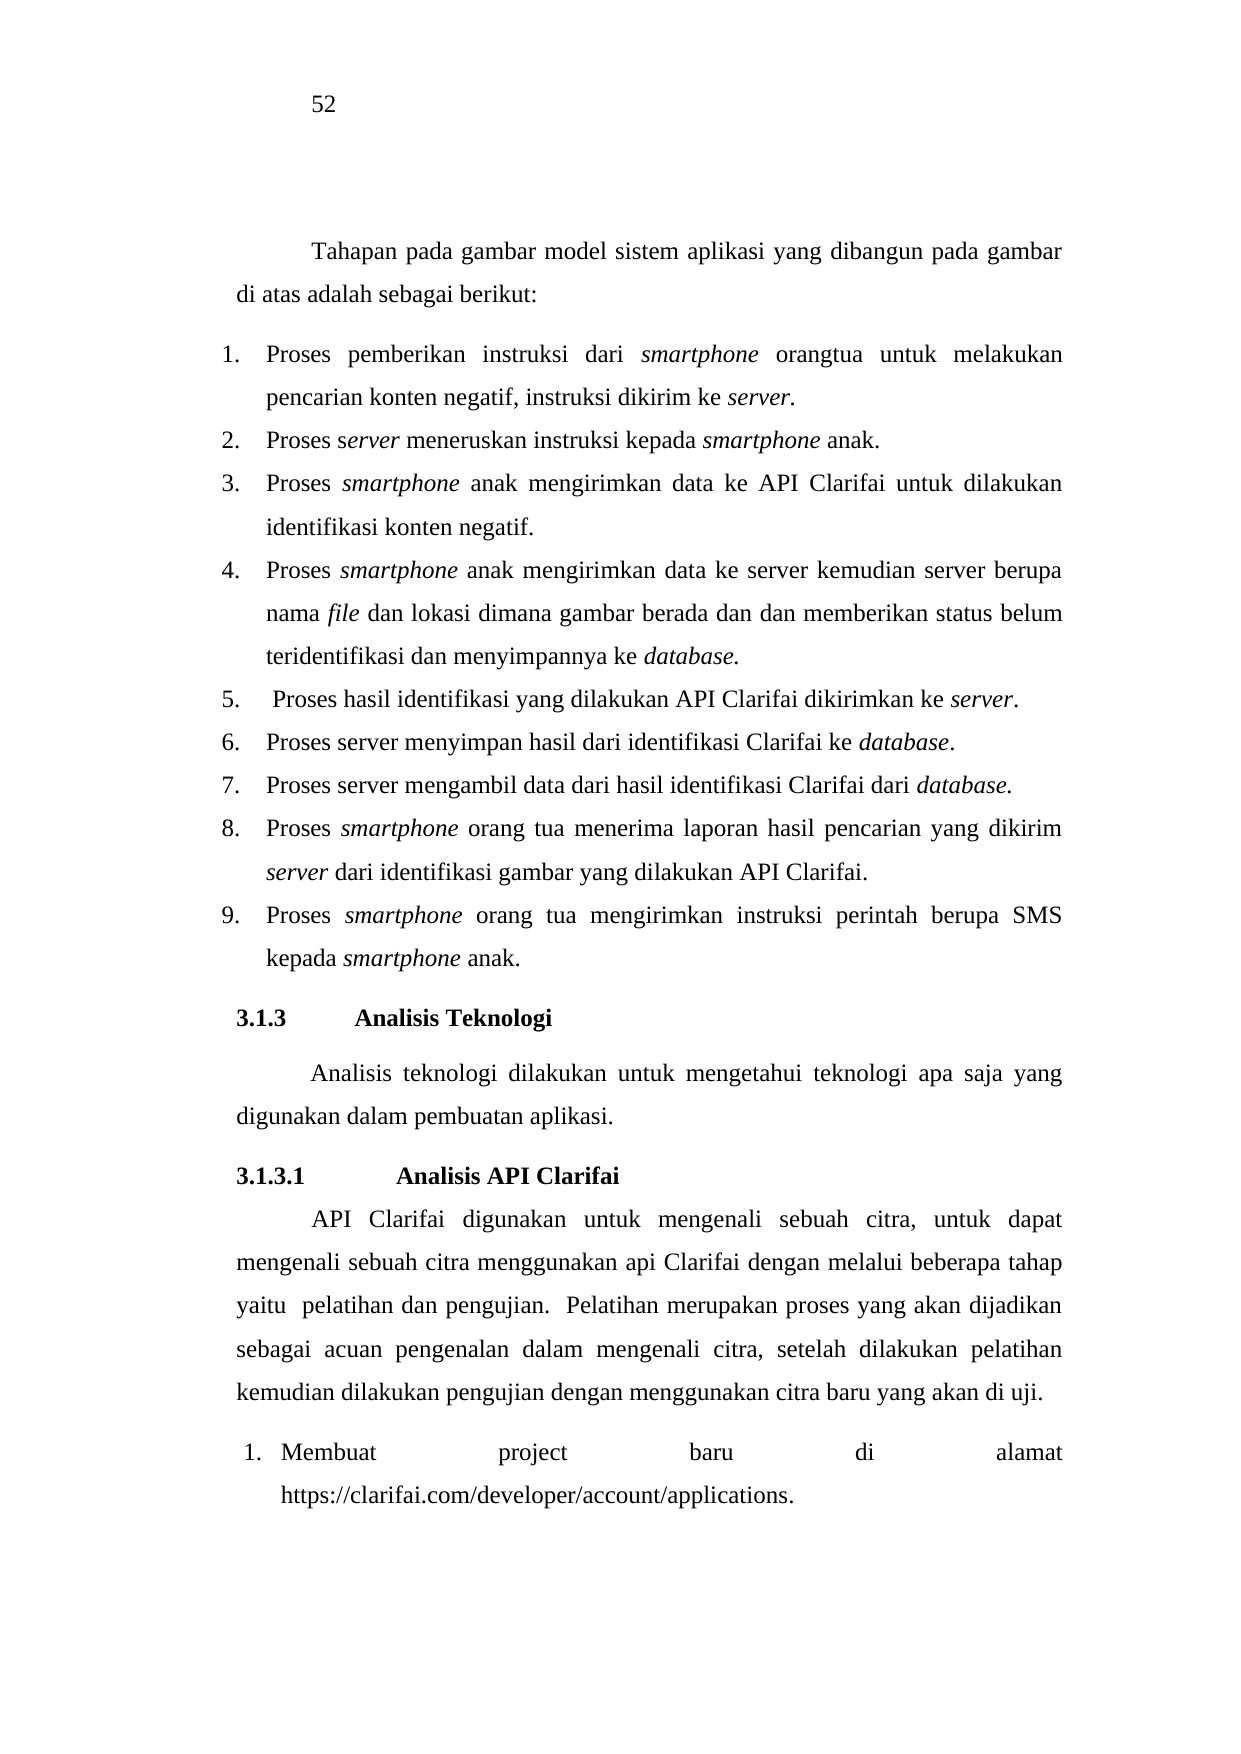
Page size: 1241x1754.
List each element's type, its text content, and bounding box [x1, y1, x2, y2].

list Proses hasil identifikasi yang dilakukan API Clarifai dikirimkan ke server. [221, 684, 1063, 713]
text Tahapan pada gambar model sistem aplikasi yang dibangun pada gambar di atas adalah sebagai berikut: [236, 236, 1063, 308]
list Proses smartphone anak mengirimkan data ke API Clarifai untuk dilakukan identifikasi konten negatif. [221, 468, 1063, 540]
list Proses server mengambil data dari hasil identifikasi Clarifai dari database. [221, 770, 1063, 799]
subtitle Analisis API Clarifai [236, 1161, 1063, 1190]
list Proses pemberikan instruksi dari smartphone orangtua untuk melakukan pencarian konten negatif, instruksi dikirim ke server. [221, 339, 1063, 411]
subtitle Analisis Teknologi [236, 1003, 1063, 1031]
list Proses smartphone orang tua mengirimkan instruksi perintah berupa SMS kepada smartphone anak. [221, 900, 1063, 972]
list Membuat project baru di alamat https://clarifai.com/developer/account/applications. [243, 1437, 1063, 1508]
list Proses server menyimpan hasil dari identifikasi Clarifai ke database. [221, 727, 1063, 756]
list Proses smartphone orang tua menerima laporan hasil pencarian yang dikirim server dari identifikasi gambar yang dilakukan API Clarifai. [221, 813, 1063, 885]
text API Clarifai digunakan untuk mengenali sebuah citra, untuk dapat mengenali sebuah citra menggunakan api Clarifai dengan melalui beberapa tahap yaitu pelatihan dan pengujian. Pelatihan merupakan proses yang akan dijadikan sebagai acuan pengenalan dalam mengenali citra, setelah dilakukan pelatihan kemudian dilakukan pengujian dengan menggunakan citra baru yang akan di uji. [236, 1204, 1063, 1406]
list Proses smartphone anak mengirimkan data ke server kemudian server berupa nama file dan lokasi dimana gambar berada dan dan memberikan status belum teridentifikasi dan menyimpannya ke database. [221, 555, 1063, 670]
text Analisis teknologi dilakukan untuk mengetahui teknologi apa saja yang digunakan dalam pembuatan aplikasi. [236, 1058, 1063, 1130]
list Proses server meneruskan instruksi kepada smartphone anak. [221, 425, 1063, 454]
